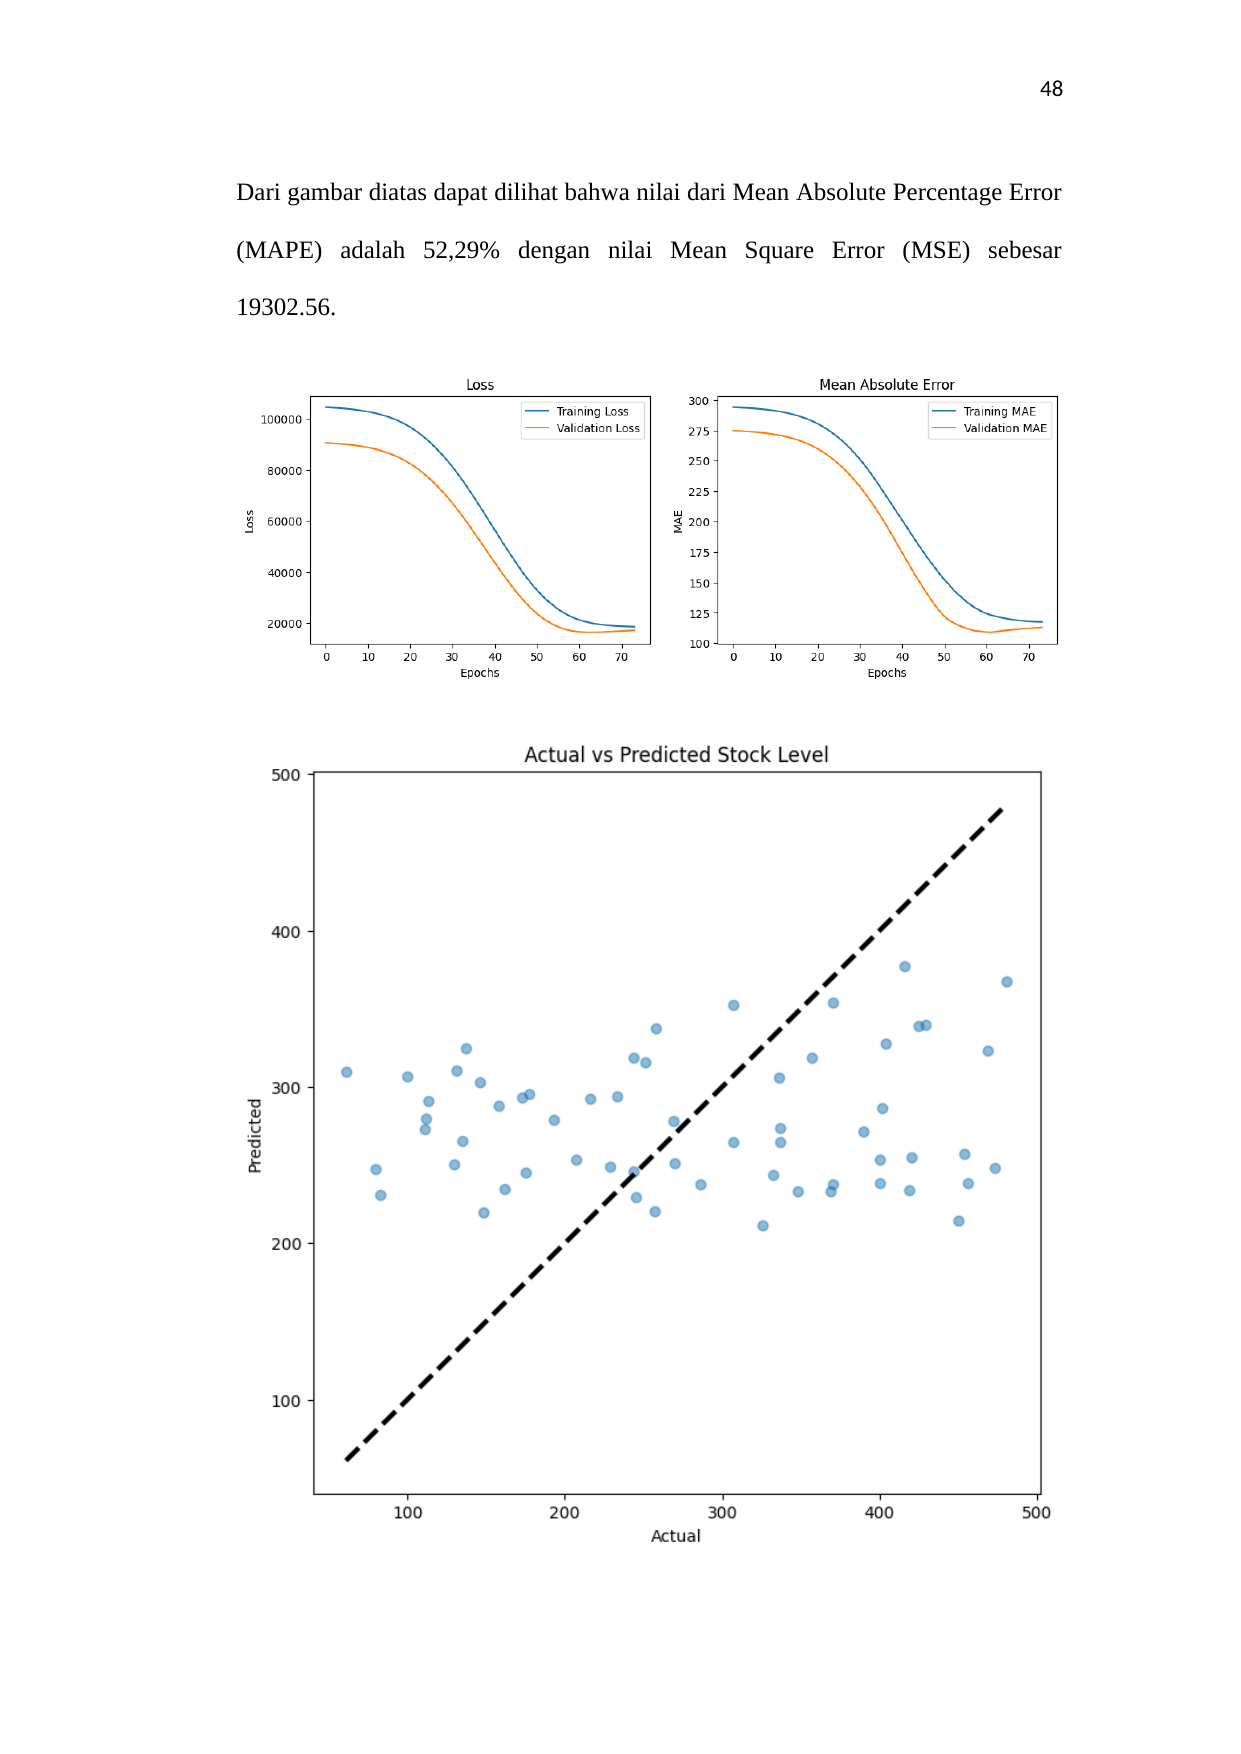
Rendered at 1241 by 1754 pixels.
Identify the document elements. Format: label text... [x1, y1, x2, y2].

picture [236, 370, 1064, 686]
picture [236, 734, 1064, 1556]
text Dari gambar diatas dapat dilihat bahwa nilai dari Mean Absolute Percentage Error (MAPE) adalah 52,29% dengan nilai Mean Square Error (MSE) sebesar 19302.56. [236, 177, 1063, 321]
